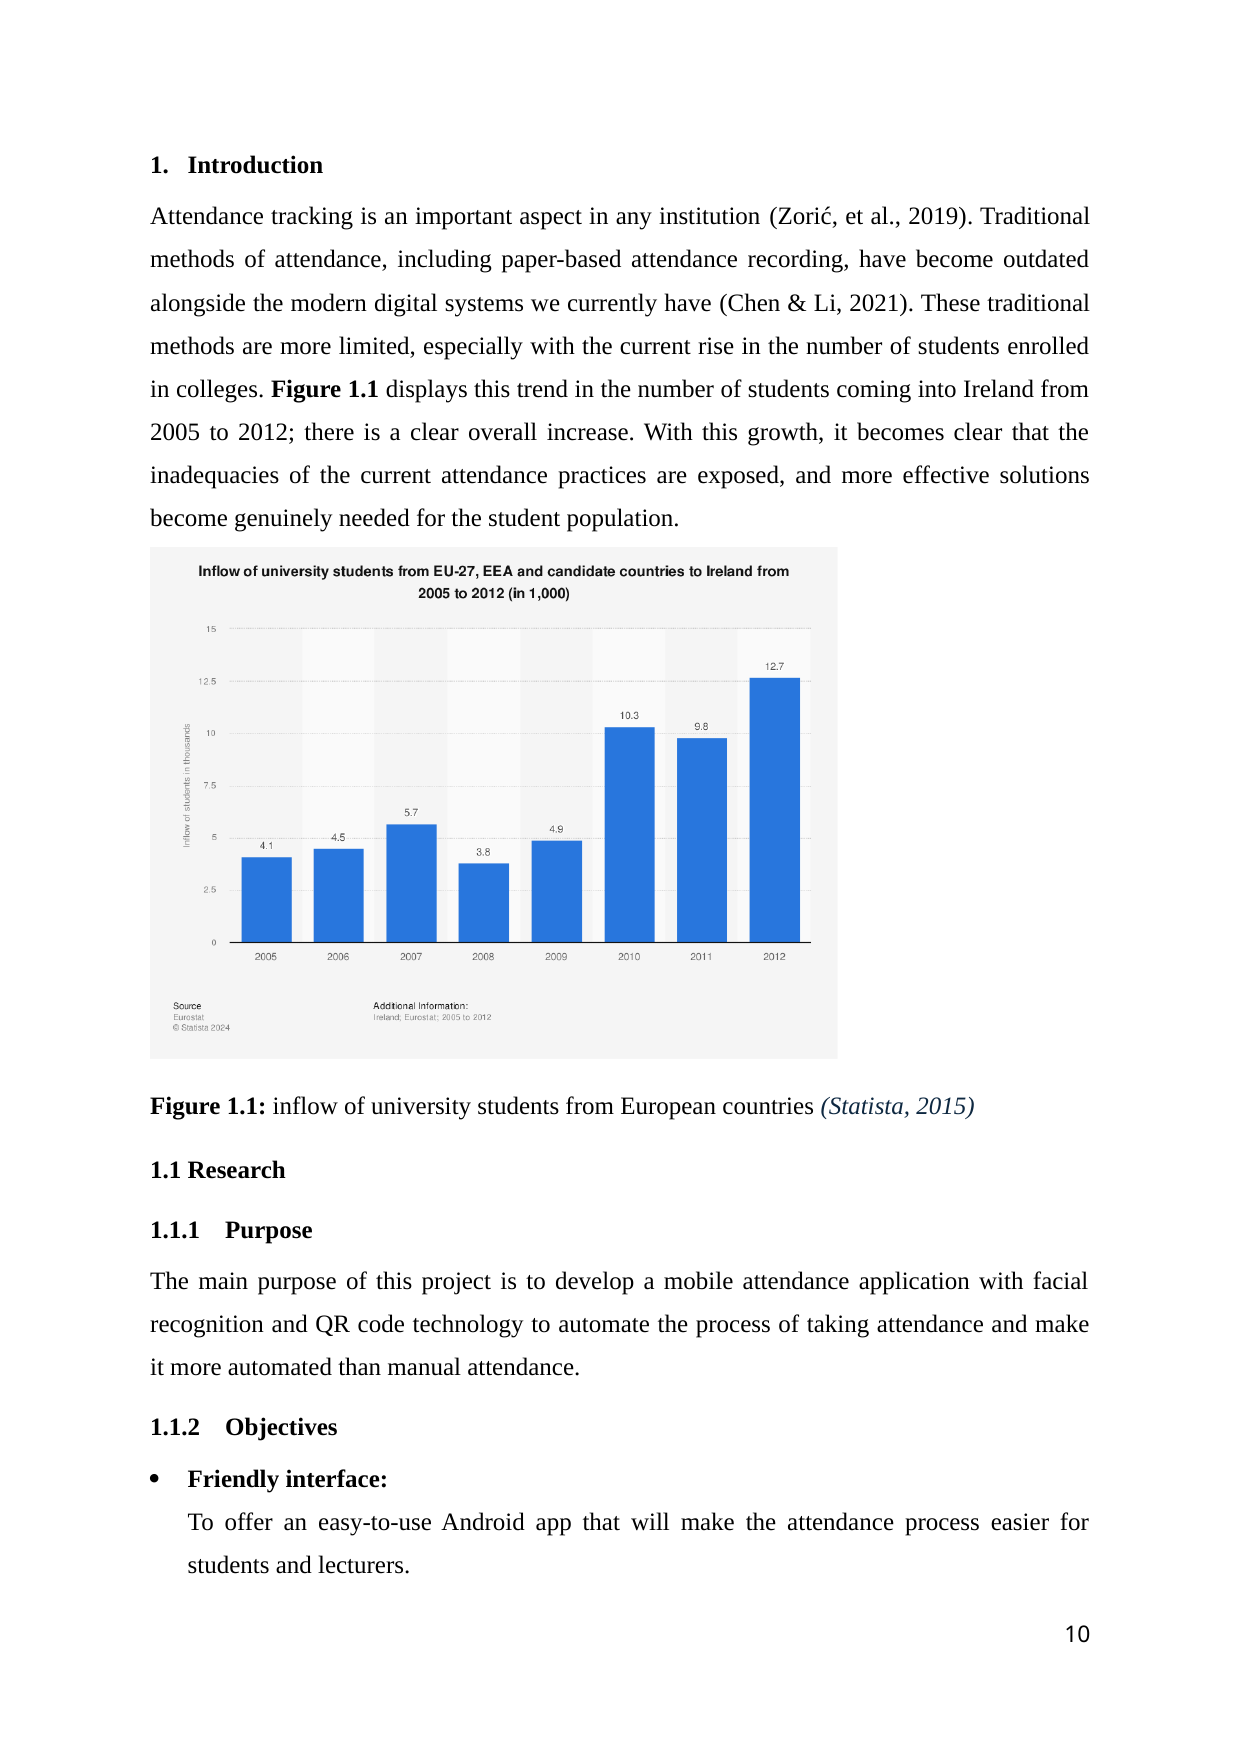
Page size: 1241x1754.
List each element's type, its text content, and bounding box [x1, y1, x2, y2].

text Figure 1.1: inflow of university students from European countries [150, 1091, 1090, 1120]
subtitle Purpose [150, 1215, 1090, 1243]
subtitle Research [150, 1155, 1090, 1184]
subtitle Objectives [150, 1412, 1090, 1441]
list Friendly interface: To offer an easy-to-use Android app that will make the attendance process easier for students and lecturers. [150, 1464, 1090, 1579]
text The main purpose of this project is to develop a mobile attendance application with facial recognition and QR code technology to automate the process of taking attendance and make it more automated than manual attendance. [150, 1266, 1090, 1381]
subtitle Introduction [150, 150, 1090, 179]
picture [150, 547, 838, 1059]
